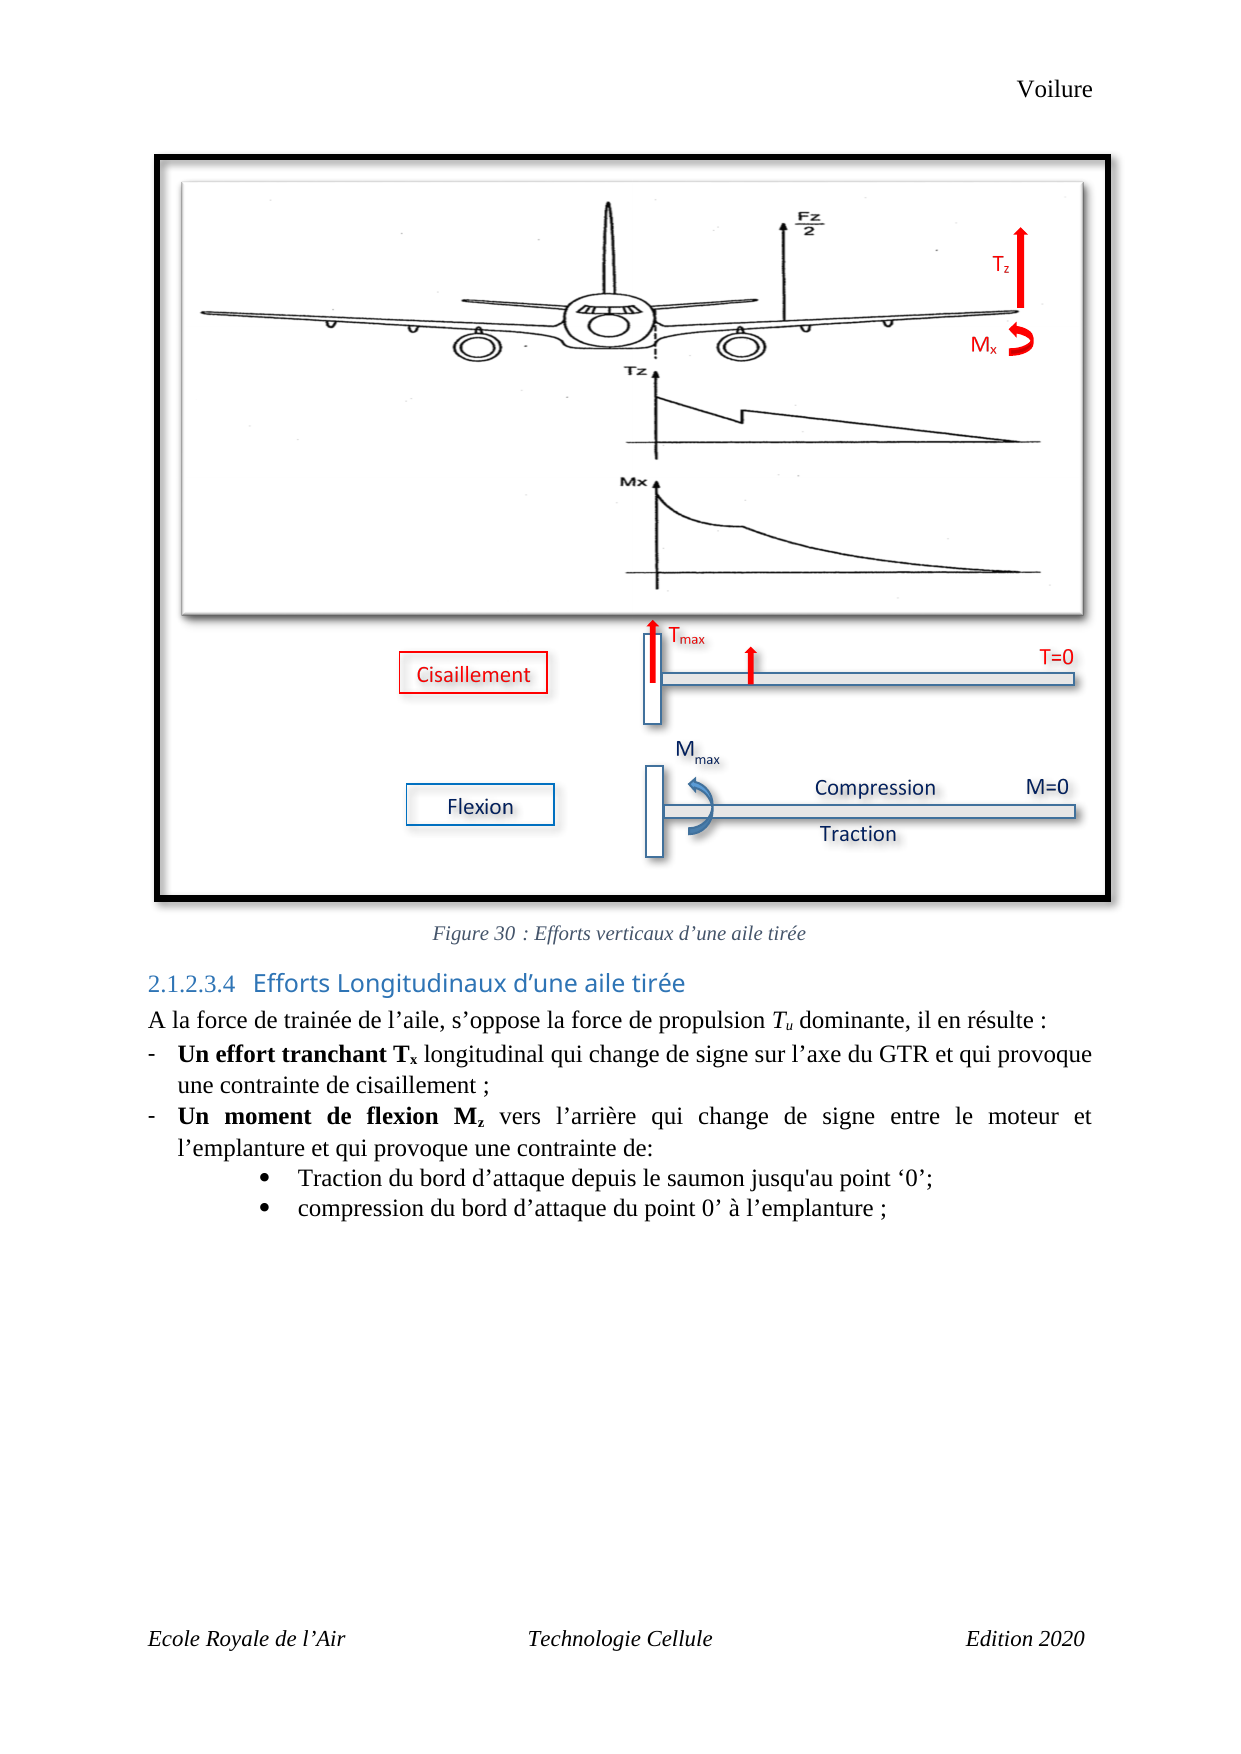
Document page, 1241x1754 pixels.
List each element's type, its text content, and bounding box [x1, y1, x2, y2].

list compression du bord d’attaque du point 0’ à l’emplanture ; [260, 1193, 1093, 1222]
subtitle Efforts Longitudinaux d’une aile tirée [148, 966, 1093, 1000]
text A la force de trainée de l’aile, s’oppose la force de propulsion Tu dominante, il en résulte : [148, 1005, 1093, 1033]
text Un moment de flexion Mz vers l’arrière qui change de signe entre le moteur et l’emplanture et qui provoque une contrainte de: [148, 1100, 1093, 1161]
list Traction du bord d’attaque depuis le saumon jusqu'au point ‘0’; [260, 1163, 1093, 1192]
text Un effort tranchant Tx longitudinal qui change de signe sur l’axe du GTR et qui provoque une contrainte de cisaillement ; [148, 1038, 1093, 1099]
